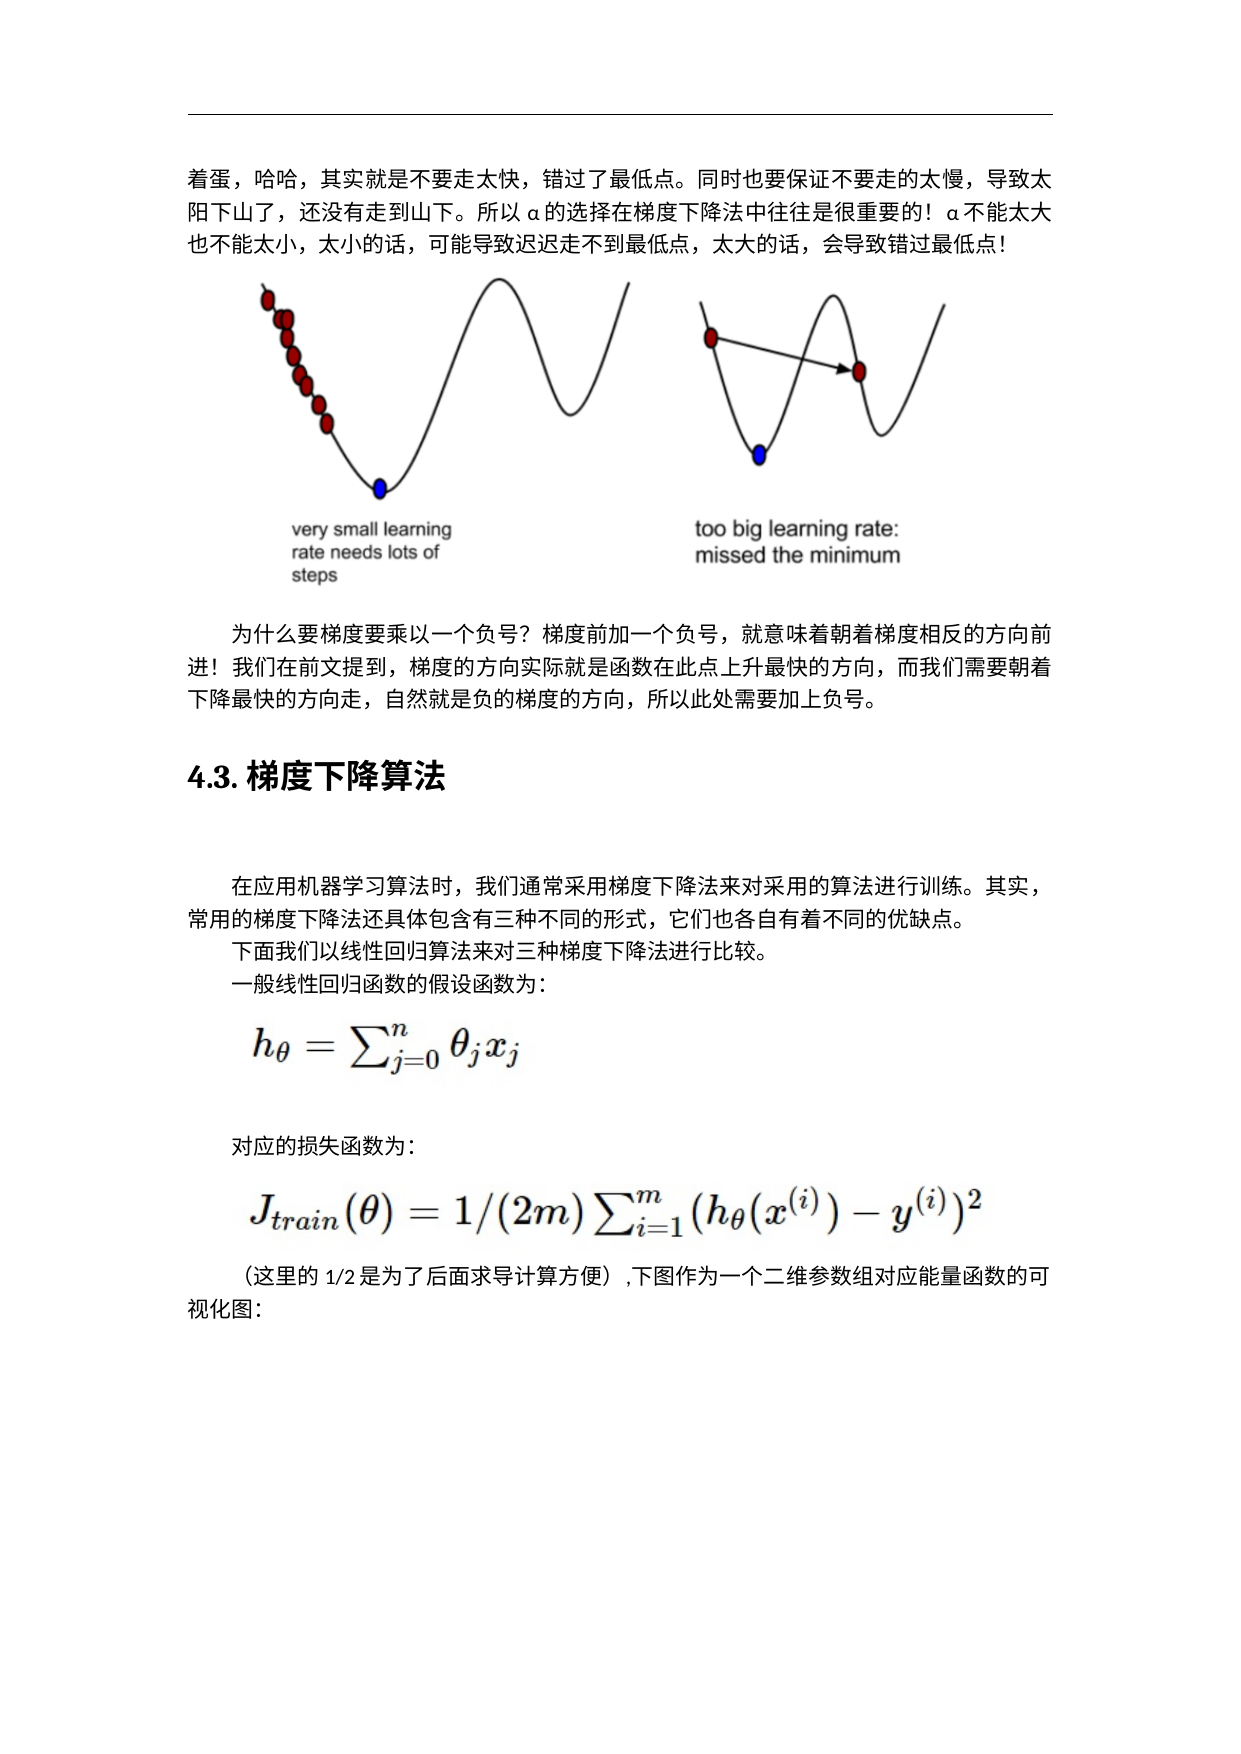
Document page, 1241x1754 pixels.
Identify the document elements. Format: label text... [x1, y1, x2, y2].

picture [231, 998, 557, 1102]
subtitle 梯度下降算法 [187, 742, 1053, 807]
text 在应用机器学习算法时，我们通常采用梯度下降法来对采用的算法进行训练。其实，常用的梯度下降法还具体包含有三种不同的形式，它们也各自有着不同的优缺点。 [187, 869, 1053, 934]
picture [231, 259, 970, 602]
text 为什么要梯度要乘以一个负号？梯度前加一个负号，就意味着朝着梯度相反的方向前进！我们在前文提到，梯度的方向实际就是函数在此点上升最快的方向，而我们需要朝着下降最快的方向走，自然就是负的梯度的方向，所以此处需要加上负号。 [187, 617, 1053, 714]
text （这里的1/2是为了后面求导计算方便）,下图作为一个二维参数组对应能量函数的可视化图： [187, 1259, 1053, 1324]
picture [231, 1161, 1022, 1258]
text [187, 162, 1053, 259]
text 对应的损失函数为： [187, 1129, 1053, 1161]
text 下面我们以线性回归算法来对三种梯度下降法进行比较。 [187, 934, 1053, 966]
text 一般线性回归函数的假设函数为： [187, 966, 1053, 999]
